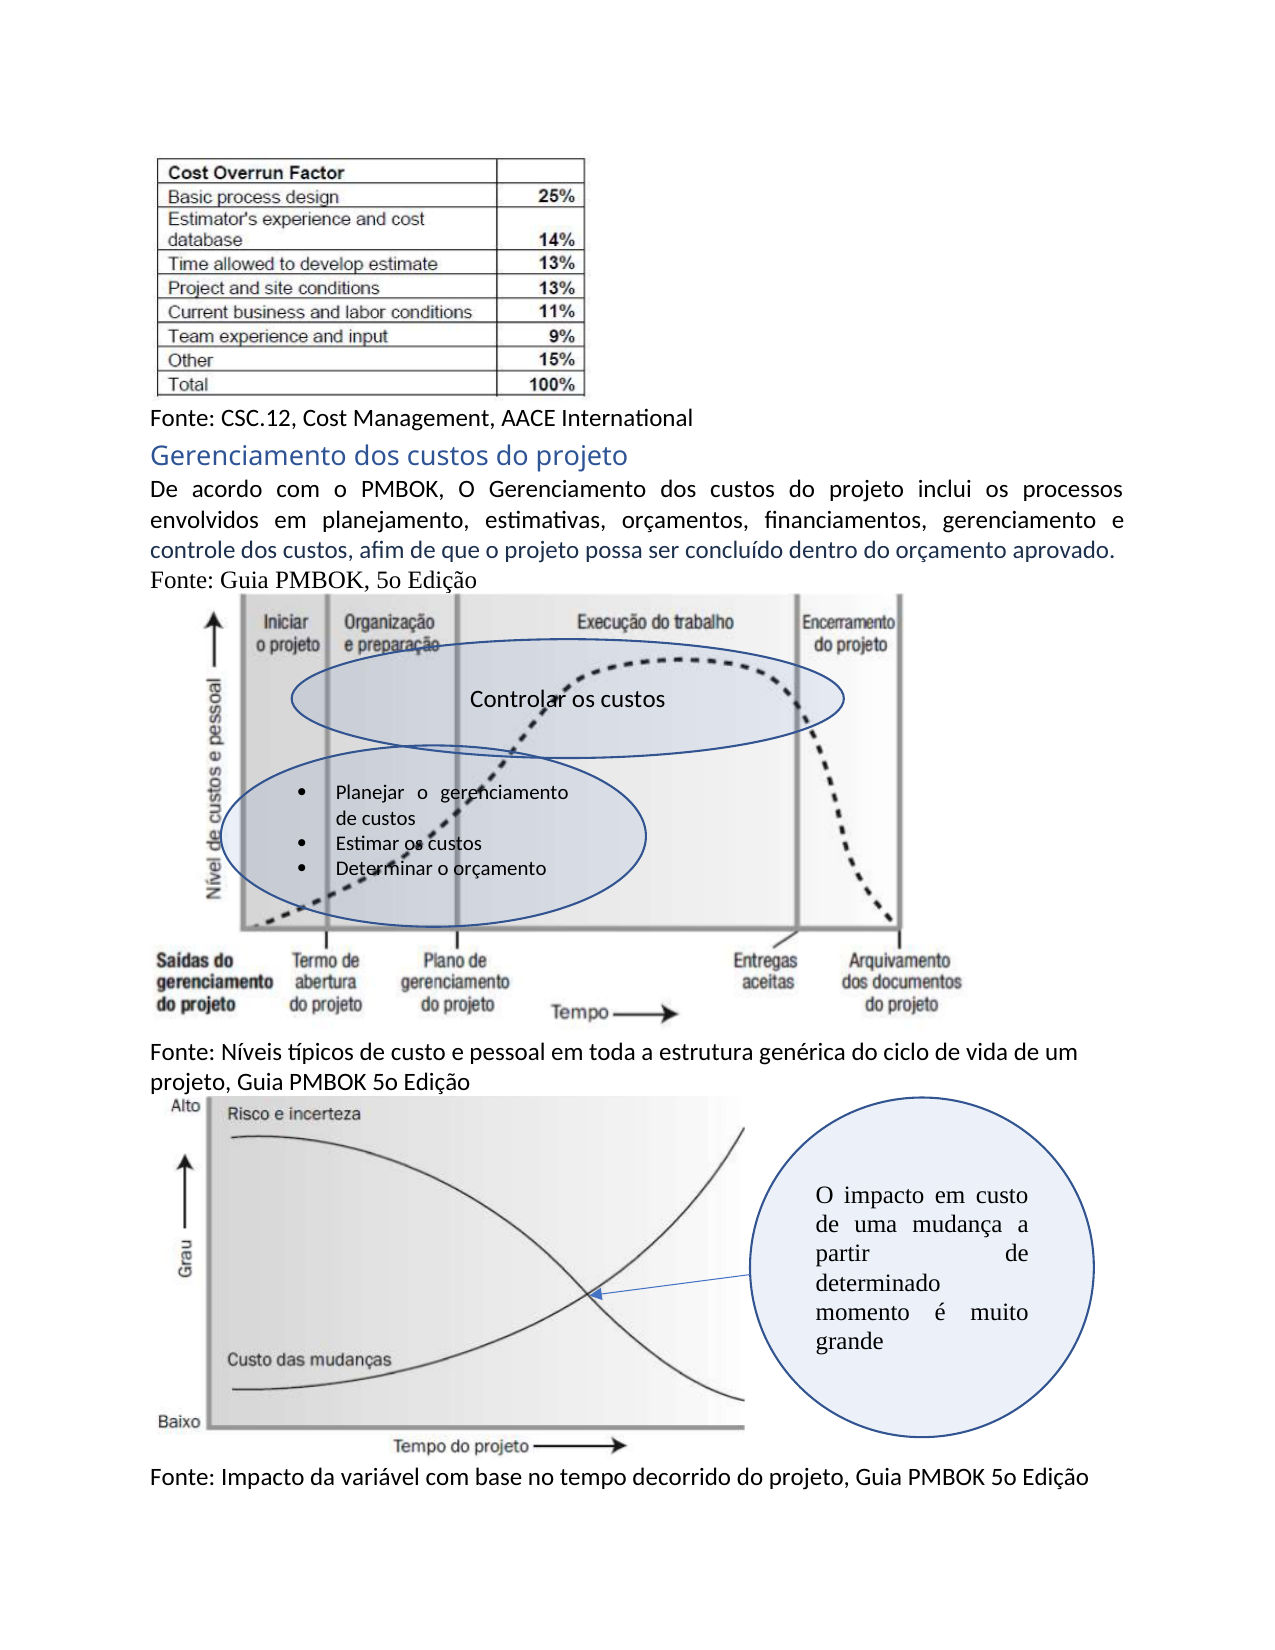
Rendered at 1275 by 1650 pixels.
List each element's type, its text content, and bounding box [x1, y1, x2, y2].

text Fonte: Guia PMBOK, 5o Edição [150, 565, 1125, 594]
text Fonte: Impacto da variável com base no tempo decorrido do projeto, Guia PMBOK 5o Edição [150, 1461, 1125, 1491]
picture [150, 150, 592, 403]
text De acordo com o PMBOK, O Gerenciamento dos custos do projeto inclui os processos envolvidos em planejamento, estimativas, orçamentos, financiamentos, gerenciamento e controle dos custos, afim de que o projeto possa ser concluído dentro do orçamento aprovado. [150, 474, 1125, 565]
subtitle Gerenciamento dos custos do projeto [150, 437, 1125, 474]
picture [150, 593, 969, 1036]
text Fonte: CSC.12, Cost Management, AACE International [150, 402, 1125, 433]
text Fonte: Níveis típicos de custo e pessoal em toda a estrutura genérica do ciclo de vida de um projeto, Guia PMBOK 5o Edição [150, 1036, 1125, 1097]
picture [155, 1096, 746, 1461]
